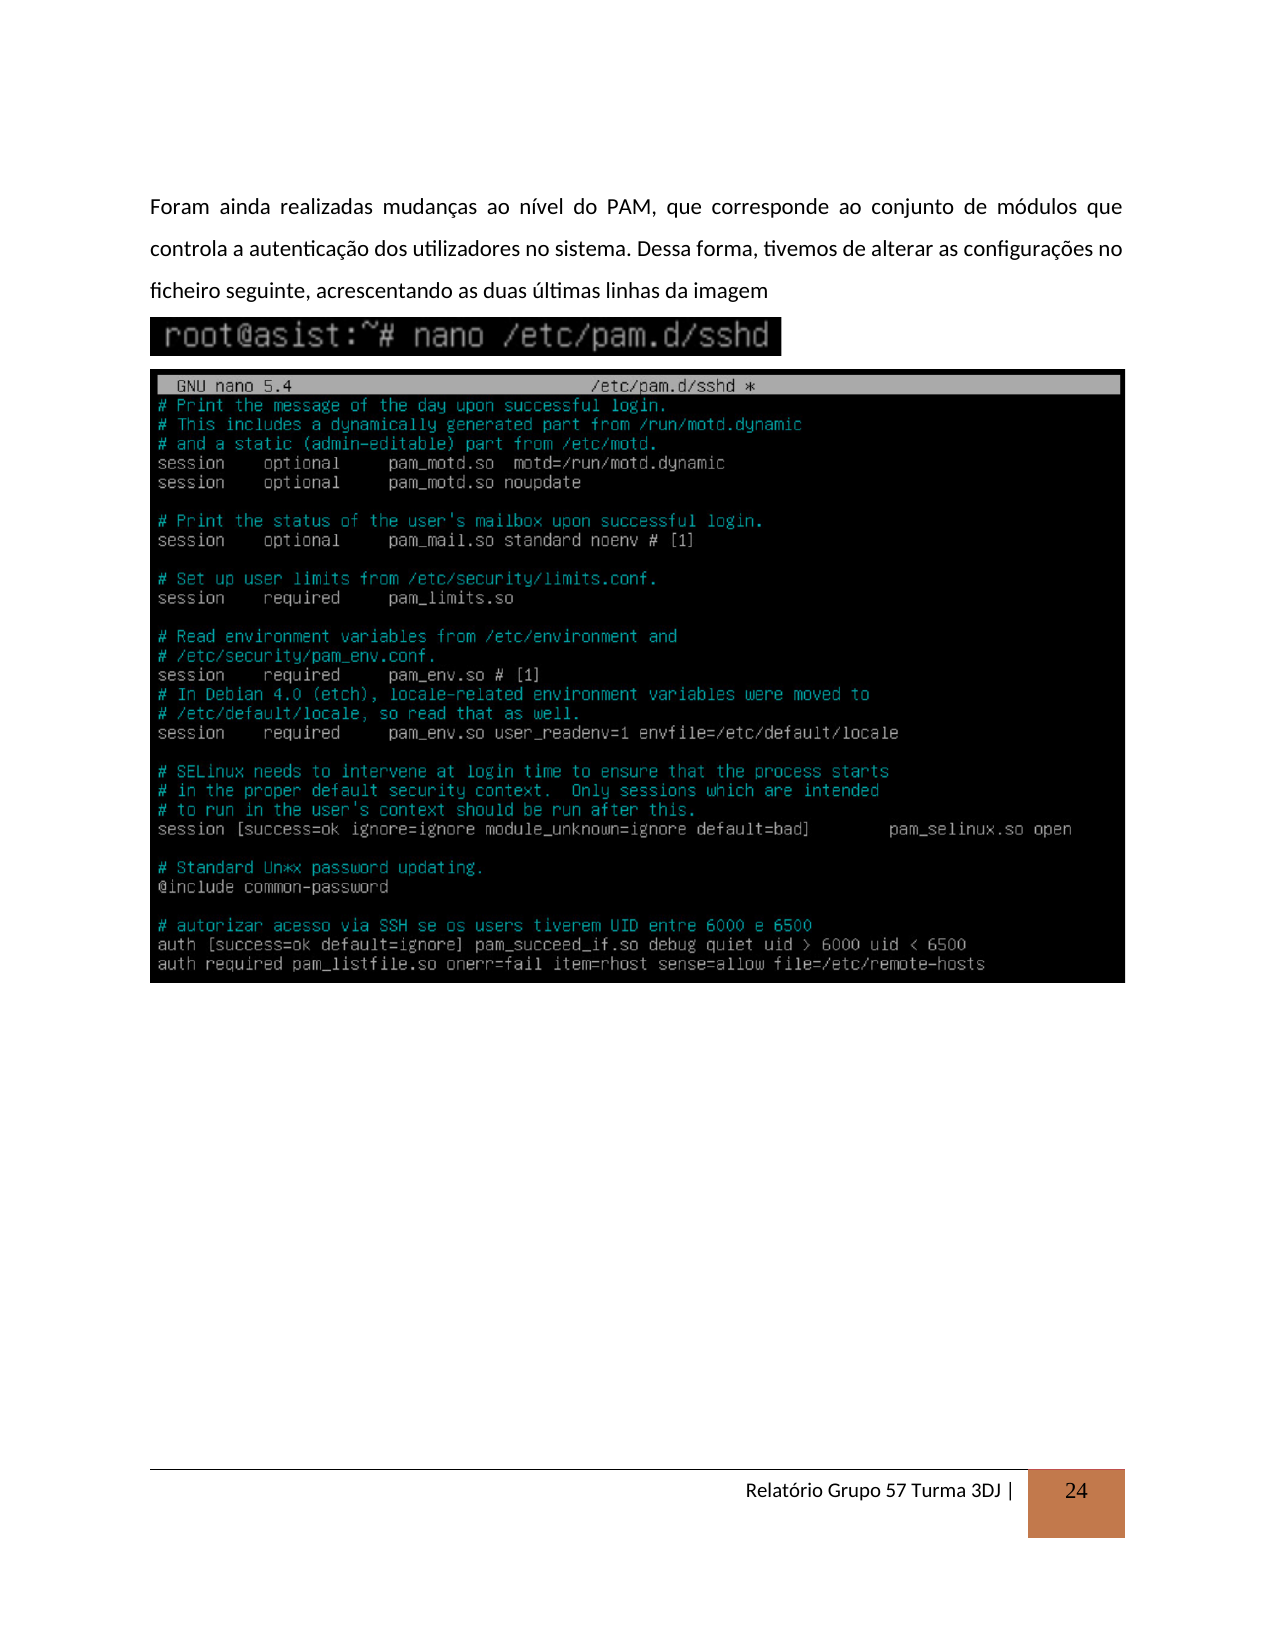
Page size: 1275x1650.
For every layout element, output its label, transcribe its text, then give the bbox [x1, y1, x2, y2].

picture [150, 369, 1125, 983]
text Foram ainda realizadas mudanças ao nível do PAM, que corresponde ao conjunto de módulos que controla a autenticação dos utilizadores no sistema. Dessa forma, tivemos de alterar as configurações no ficheiro seguinte, acrescentando as duas últimas linhas da imagem [150, 192, 1125, 304]
picture [150, 317, 782, 356]
